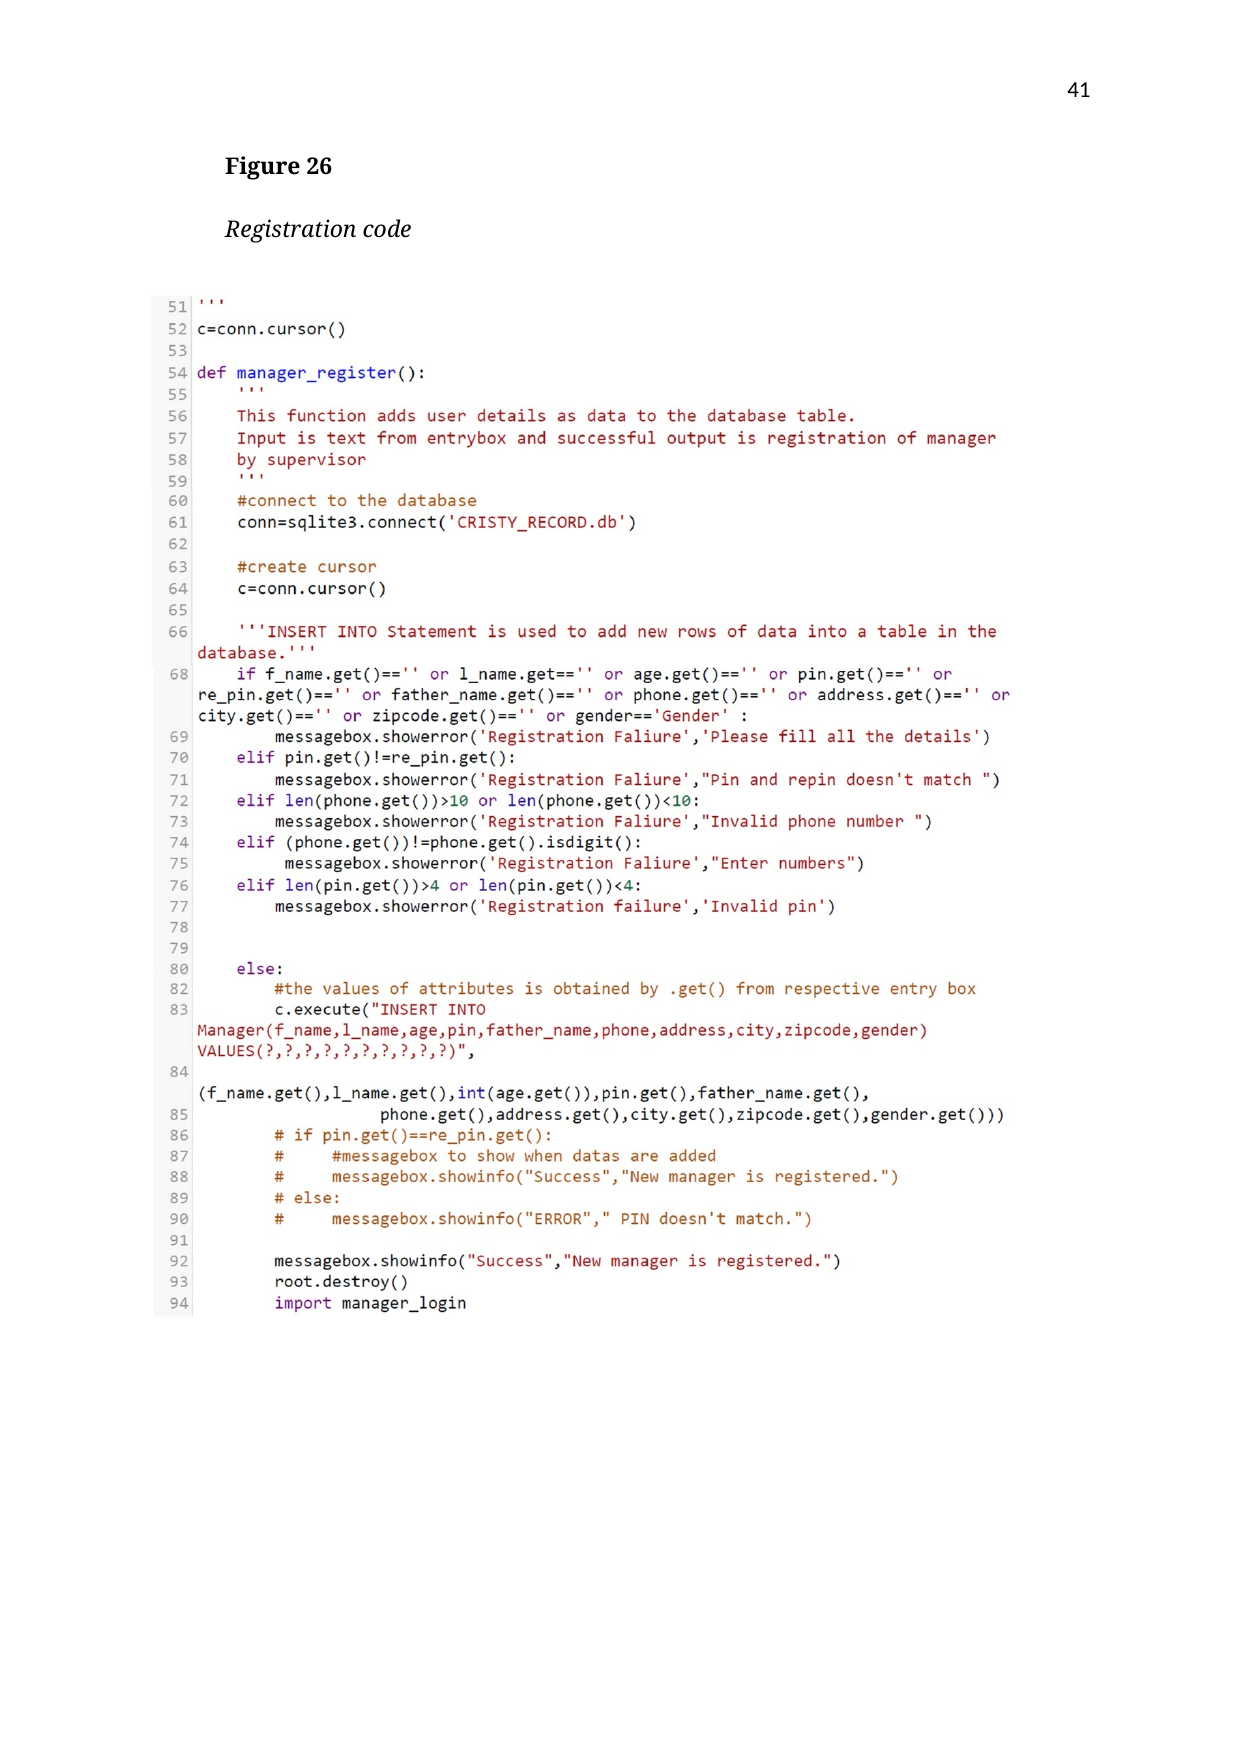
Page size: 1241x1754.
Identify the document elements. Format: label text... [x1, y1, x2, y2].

text Registration code [150, 212, 1090, 244]
picture [150, 295, 1084, 1317]
subtitle Figure 26 [225, 150, 1090, 181]
